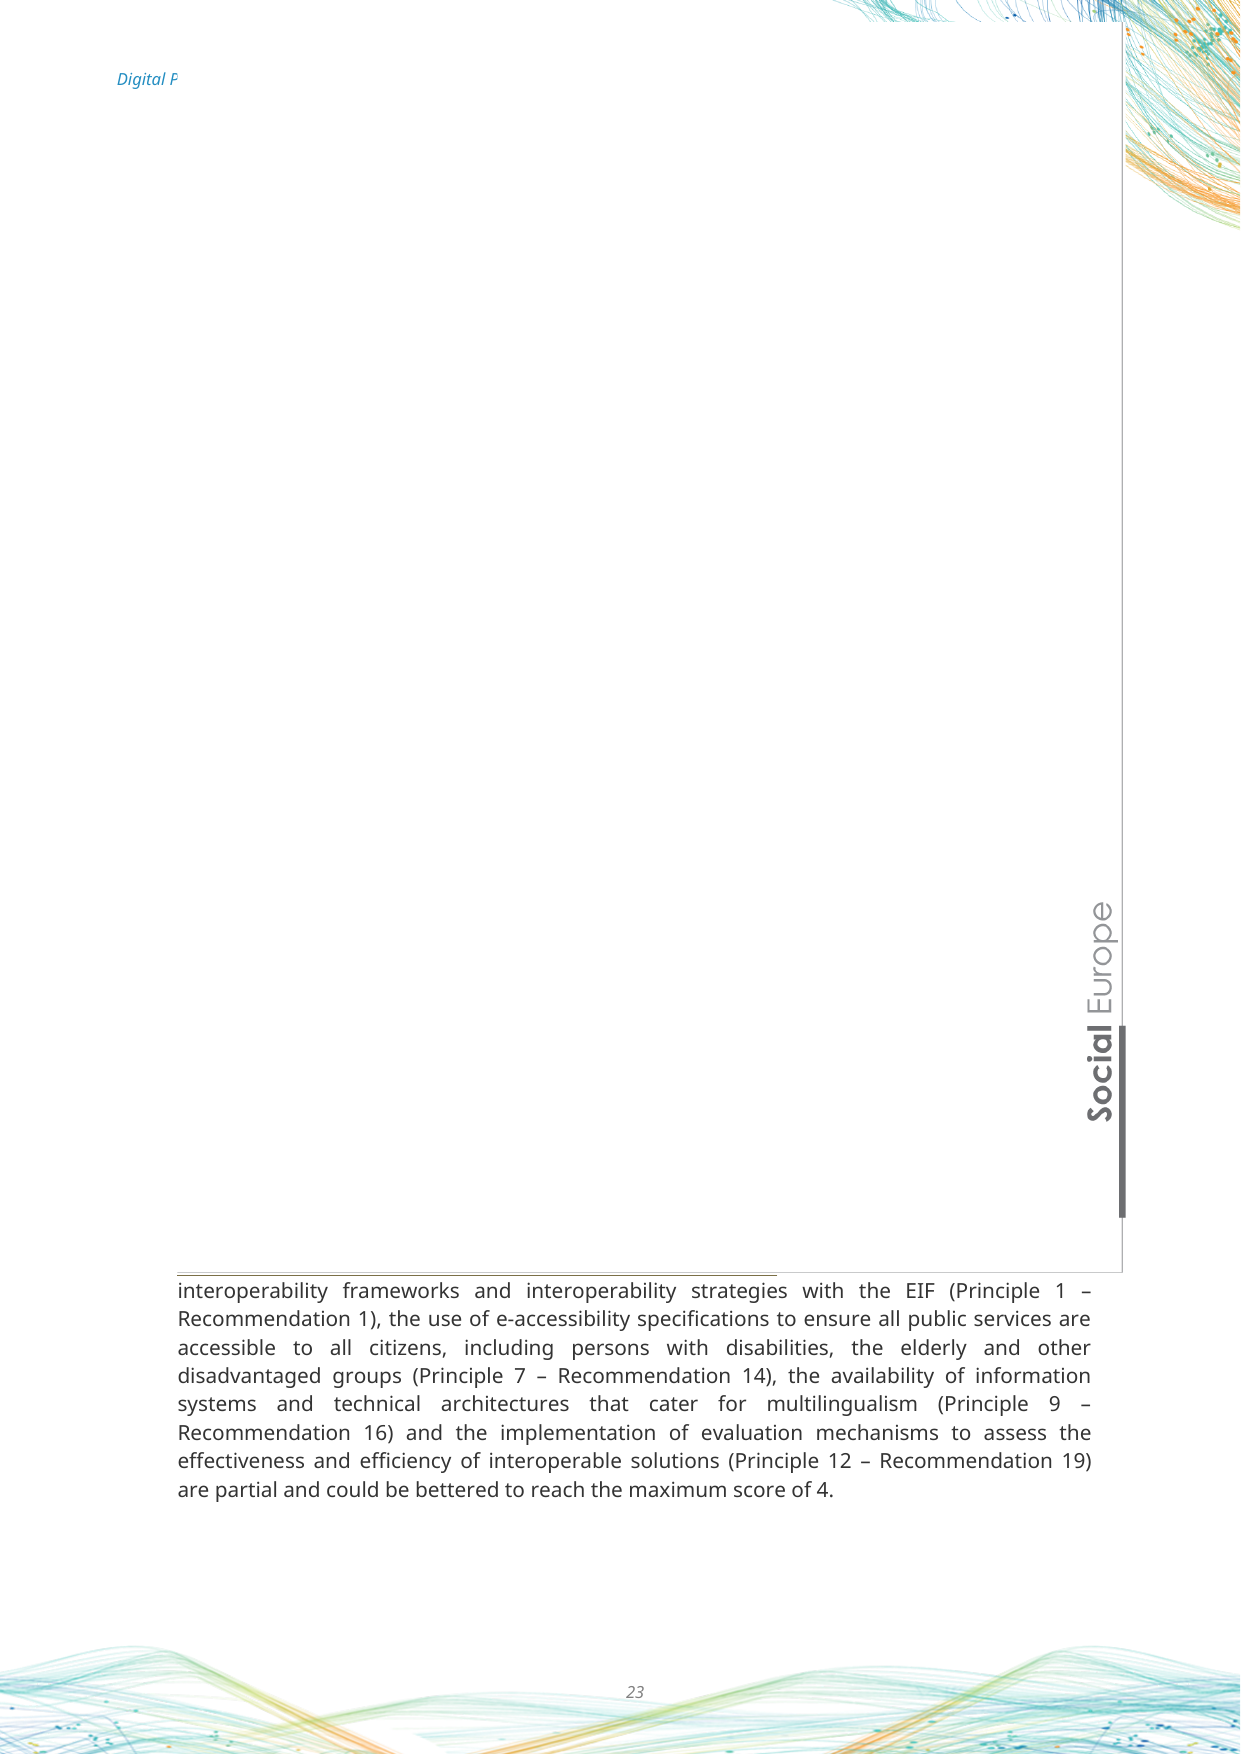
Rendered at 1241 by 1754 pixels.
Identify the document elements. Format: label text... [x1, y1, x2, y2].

picture [177, 0, 1241, 1273]
picture [0, 1621, 1241, 1754]
text Hungary’s results in Scoreboard 1 show an overall good implementation of the EIF Principles, with all principles falling within the EU average except Principle 10 for which it scored 3. Specifically, Hungary should simplify its processes and use digital channels whenever appropriate for the delivery of public services, to respond promptly and with high quality to users’ requests and reduce the administrative burden on public administrations, businesses and citizens (Principle 10 – Recommendation 17). In addition, other areas of improvements are concentrated in the Principles 1 (Subsidiarity and Proportionality), 7 (Inclusion and accessibility), 9 (Multilingualism) and 12 (Assessment of Effectiveness and Efficiency) for which the score of 3 shows an upper-medium performance in the implementation of corresponding recommendations. Indeed, the alignment and tailoring of national interoperability frameworks and interoperability strategies with the EIF (Principle 1 – Recommendation 1), the use of e-accessibility specifications to ensure all public services are accessible to all citizens, including persons with disabilities, the elderly and other disadvantaged groups (Principle 7 – Recommendation 14), the availability of information systems and technical architectures that cater for multilingualism (Principle 9 – Recommendation 16) and the implementation of evaluation mechanisms to assess the effectiveness and efficiency of interoperable solutions (Principle 12 – Recommendation 19) are partial and could be bettered to reach the maximum score of 4. [177, 1276, 1092, 1503]
